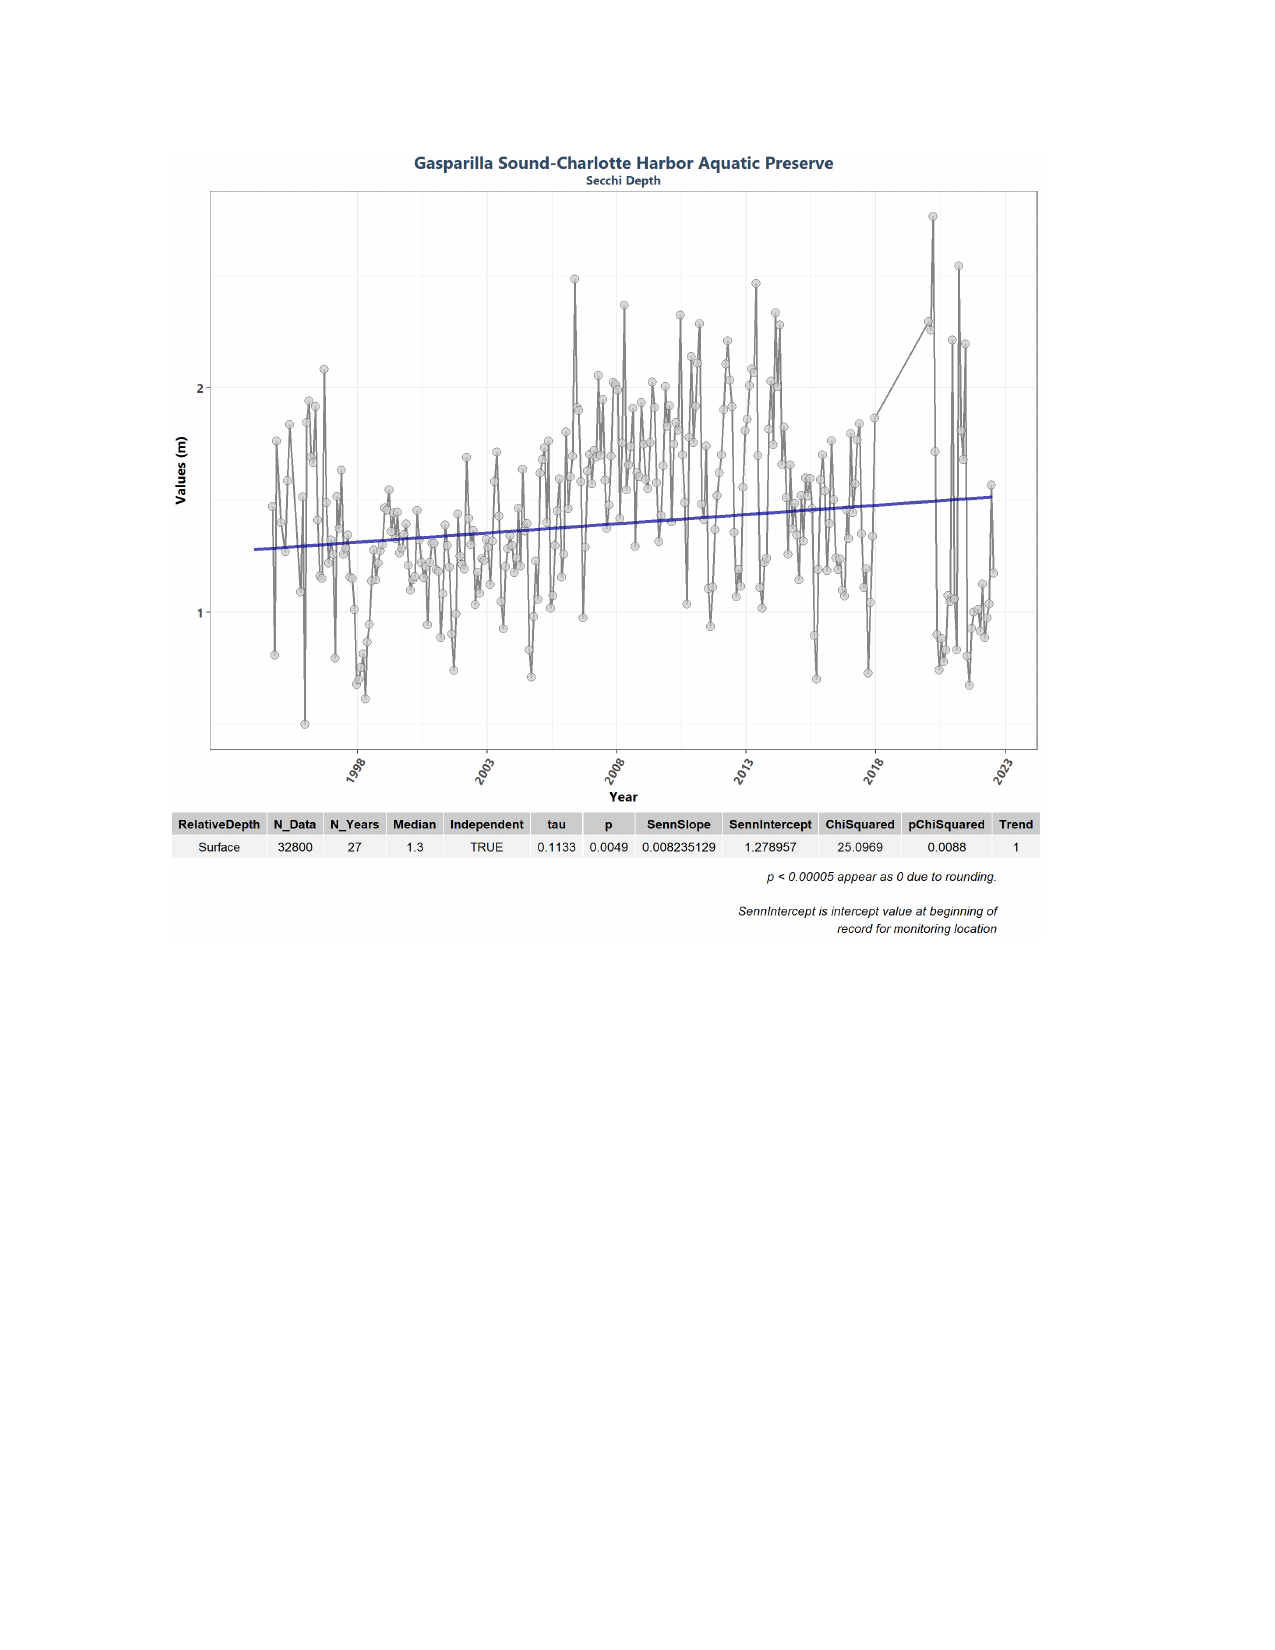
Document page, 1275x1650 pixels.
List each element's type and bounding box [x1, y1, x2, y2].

picture [168, 150, 1044, 938]
